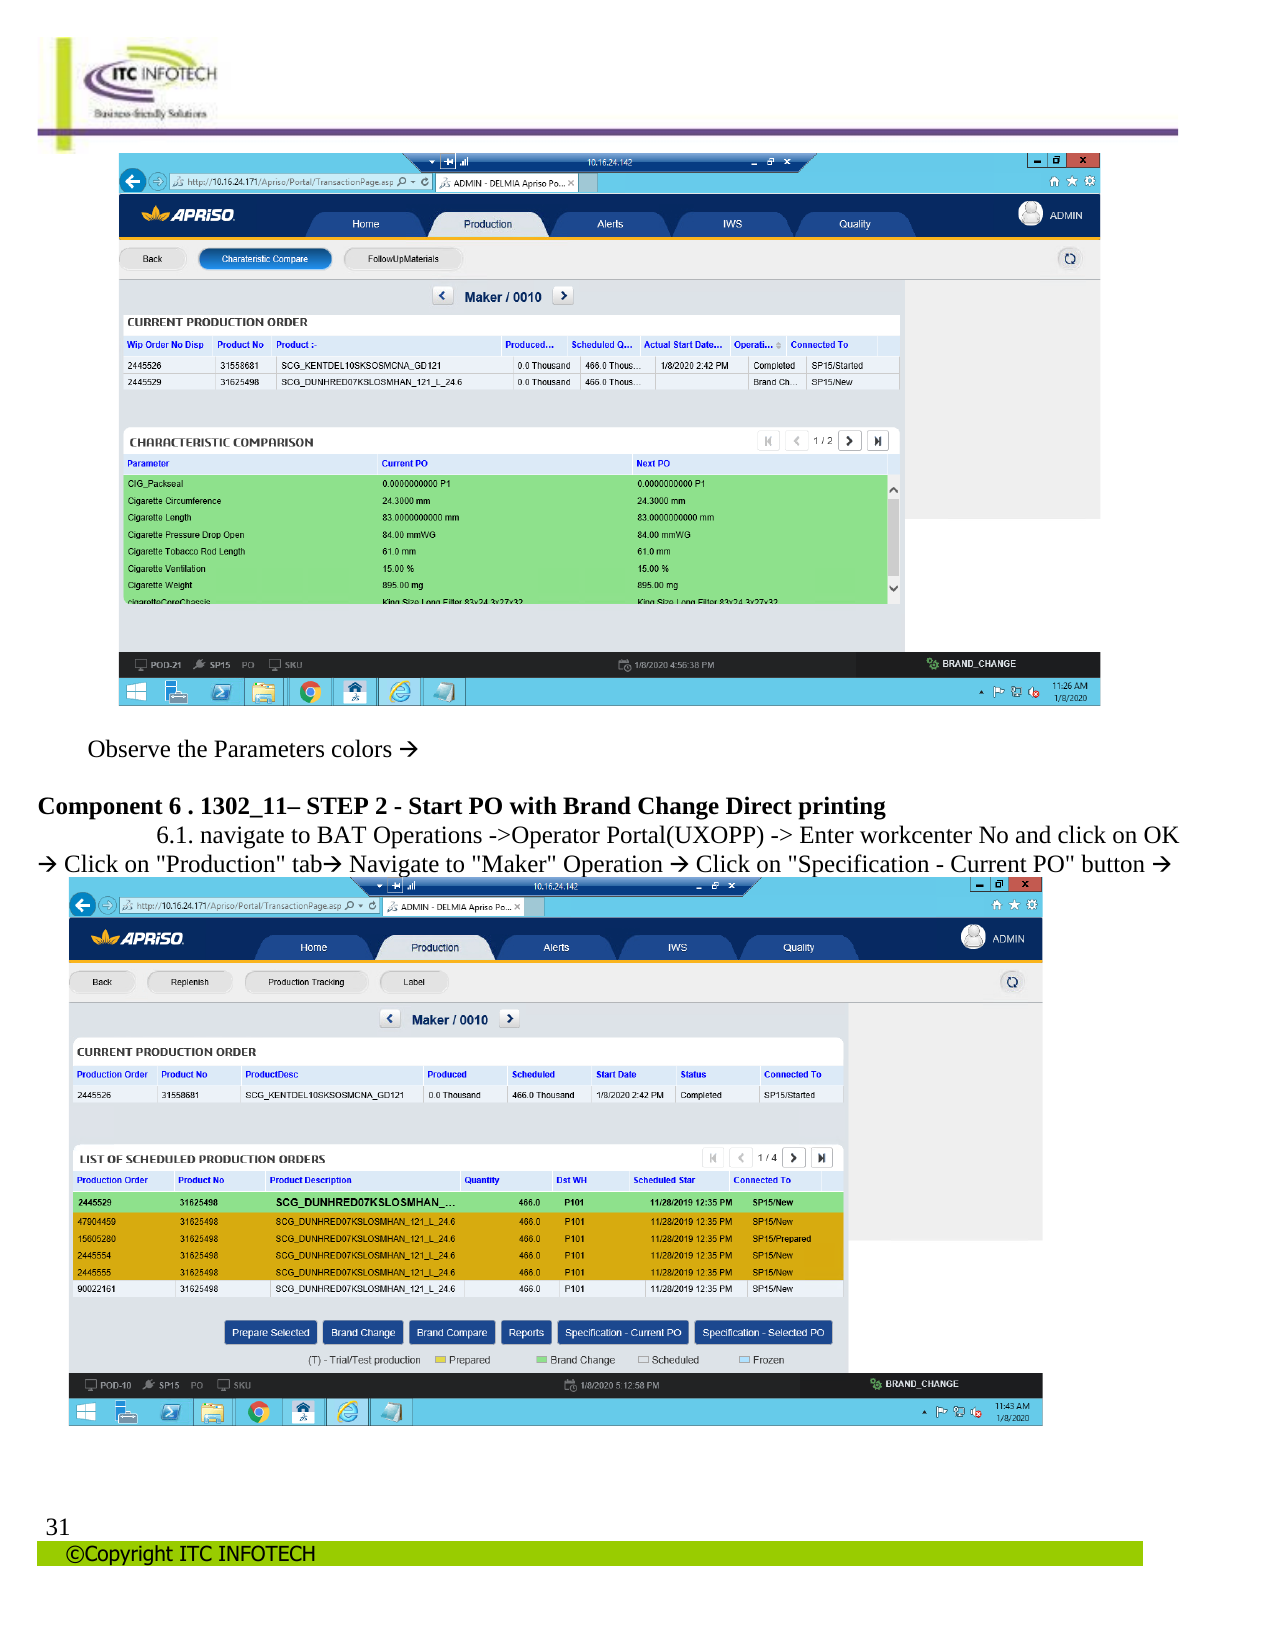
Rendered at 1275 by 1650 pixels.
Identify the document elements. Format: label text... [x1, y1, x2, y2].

picture [68, 877, 1043, 1426]
picture [37, 37, 1179, 706]
text Component 6 . 1302_11– STEP 2 - Start PO with Brand Change Direct printing [37, 791, 1181, 820]
text Observe the Parameters colors 🡪 [37, 734, 1181, 763]
text 6.1. navigate to BAT Operations ->Operator Portal(UXOPP) -> Enter workcenter No and click on OK 🡪 Click on "Production" tab🡪 Navigate to "Maker" Operation 🡪 Click on "Specification - Current PO" button 🡪 [37, 820, 1181, 878]
